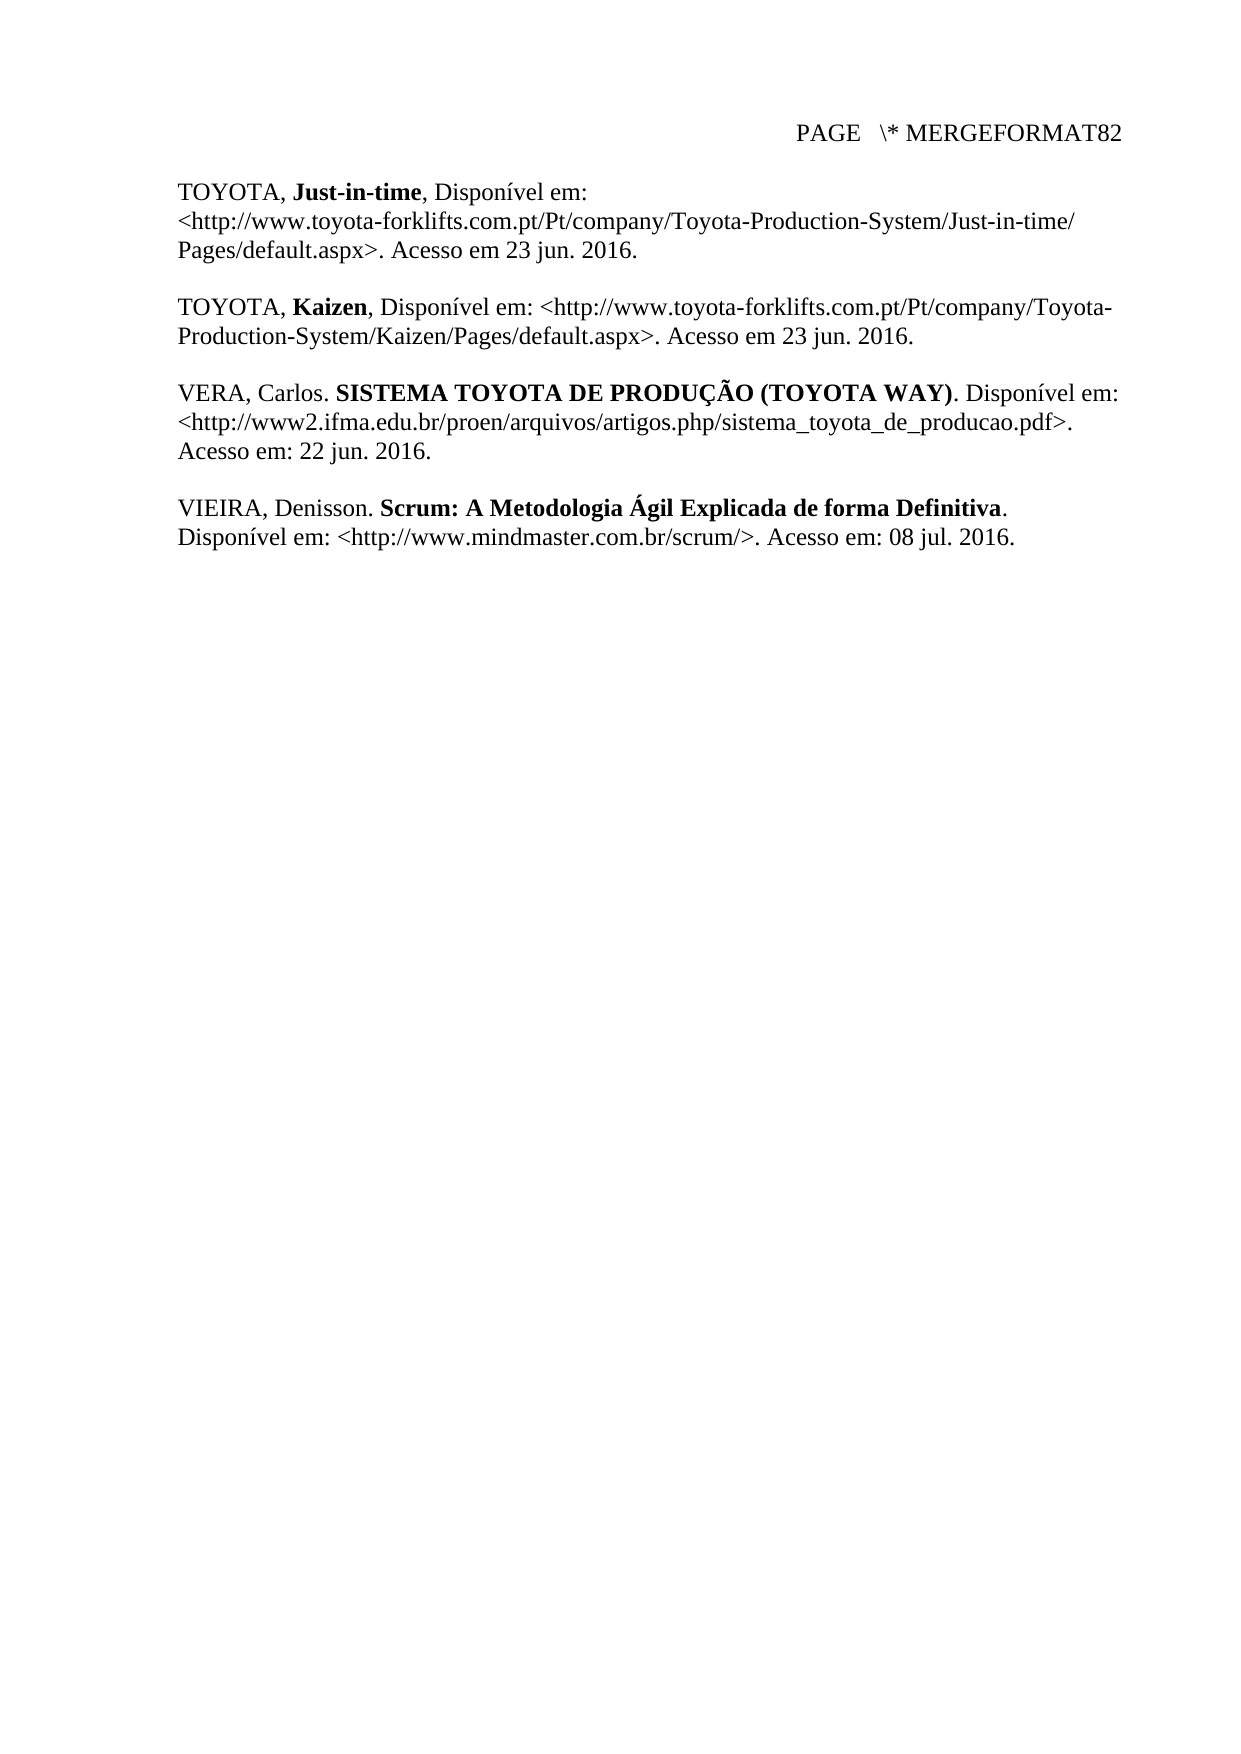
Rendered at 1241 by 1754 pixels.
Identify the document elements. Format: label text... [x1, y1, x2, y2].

text TOYOTA, Kaizen, Disponível em: <http://www.toyota-forklifts.com.pt/Pt/company/Toyota-Production-System/Kaizen/Pages/default.aspx>. Acesso em 23 jun. 2016. [177, 292, 1122, 350]
text VERA, Carlos. SISTEMA TOYOTA DE PRODUÇÃO (TOYOTA WAY). Disponível em: <http://www2.ifma.edu.br/proen/arquivos/artigos.php/sistema_toyota_de_producao.pdf>. Acesso em: 22 jun. 2016. [177, 378, 1122, 465]
text TOYOTA, Just-in-time, Disponível em: <http://www.toyota-forklifts.com.pt/Pt/company/Toyota-Production-System/Just-in-time/Pages/default.aspx>. Acesso em 23 jun. 2016. [177, 177, 1122, 263]
text VIEIRA, Denisson. Scrum: A Metodologia Ágil Explicada de forma Definitiva. Disponível em: <http://www.mindmaster.com.br/scrum/>. Acesso em: 08 jul. 2016. [177, 493, 1122, 551]
